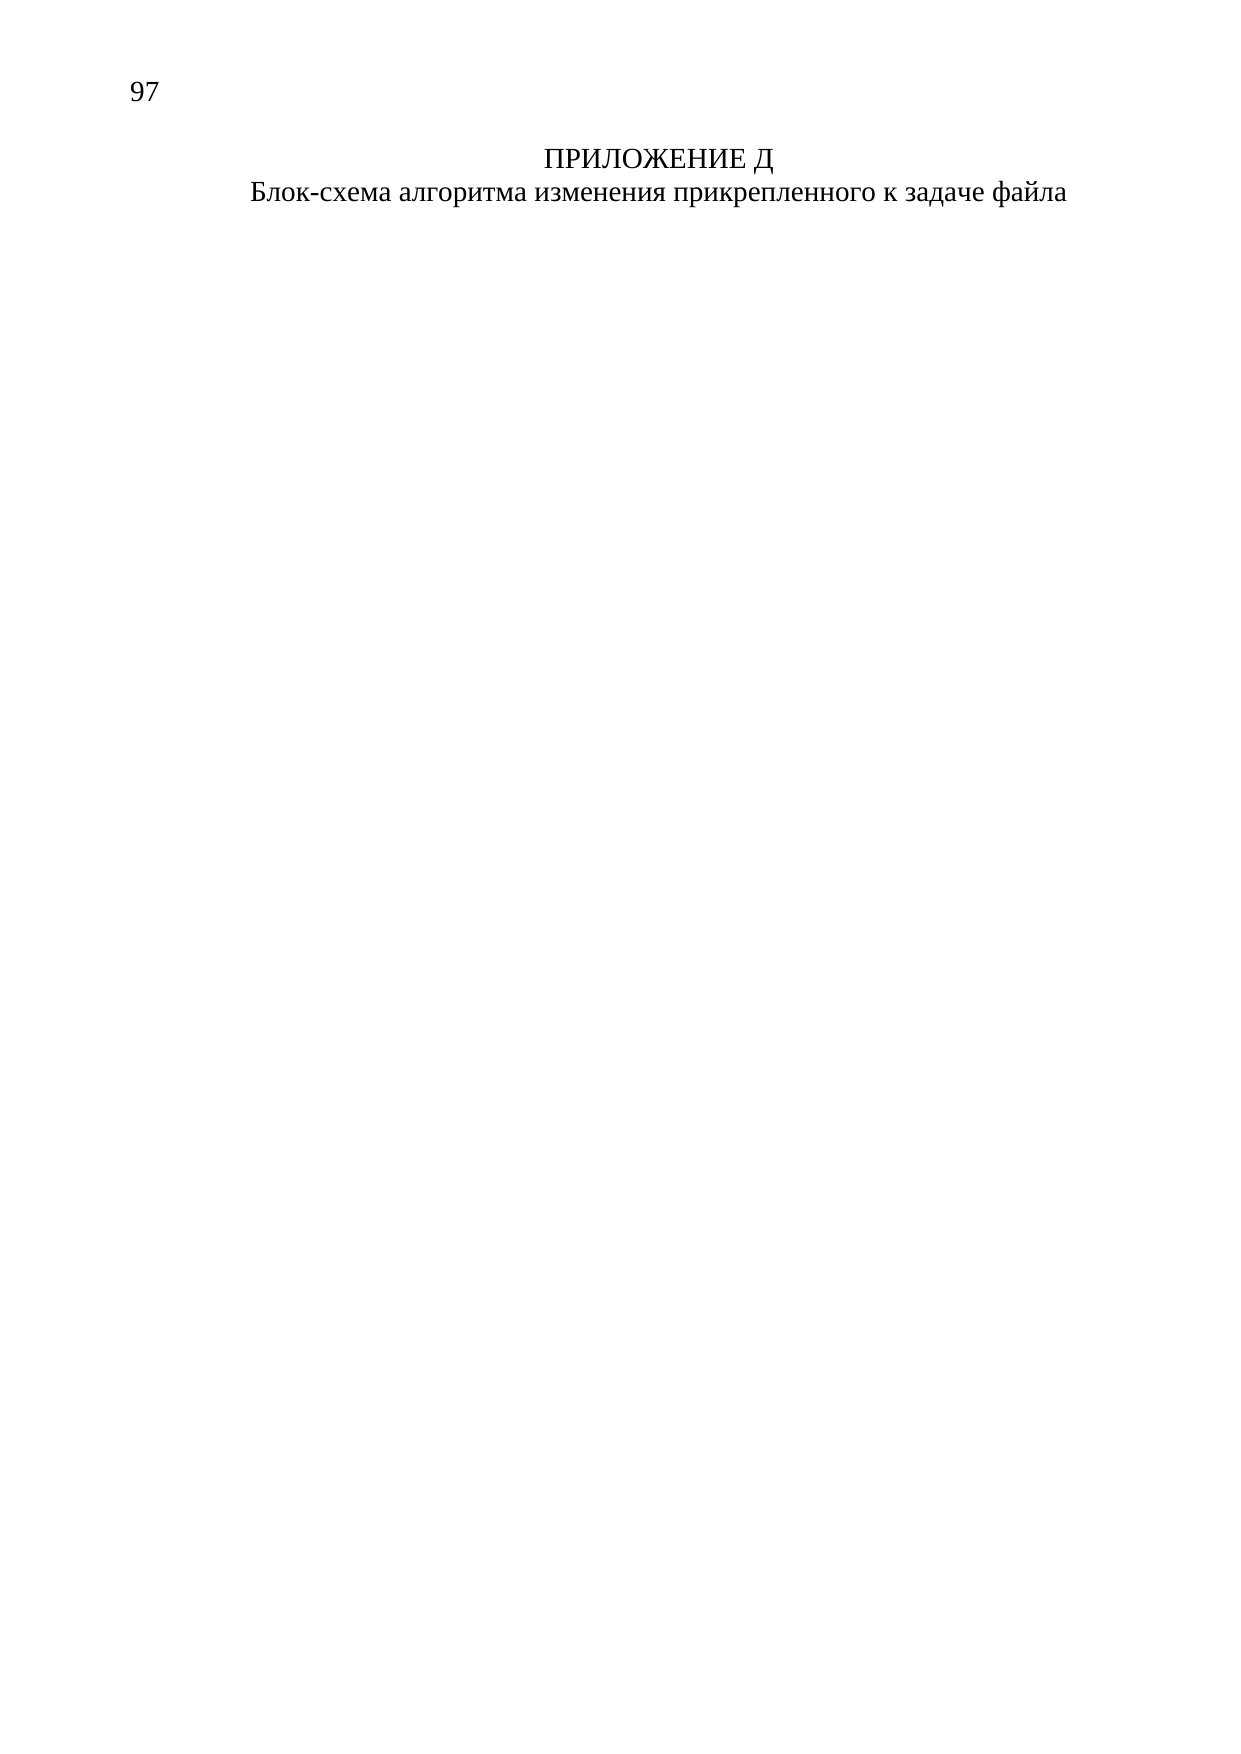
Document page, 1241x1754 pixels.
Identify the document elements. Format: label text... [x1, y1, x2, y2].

list Блок-схема алгоритма изменения прикрепленного к задаче файла [130, 174, 1187, 208]
list ПРИЛОЖЕНИЕ Д [130, 141, 1187, 174]
